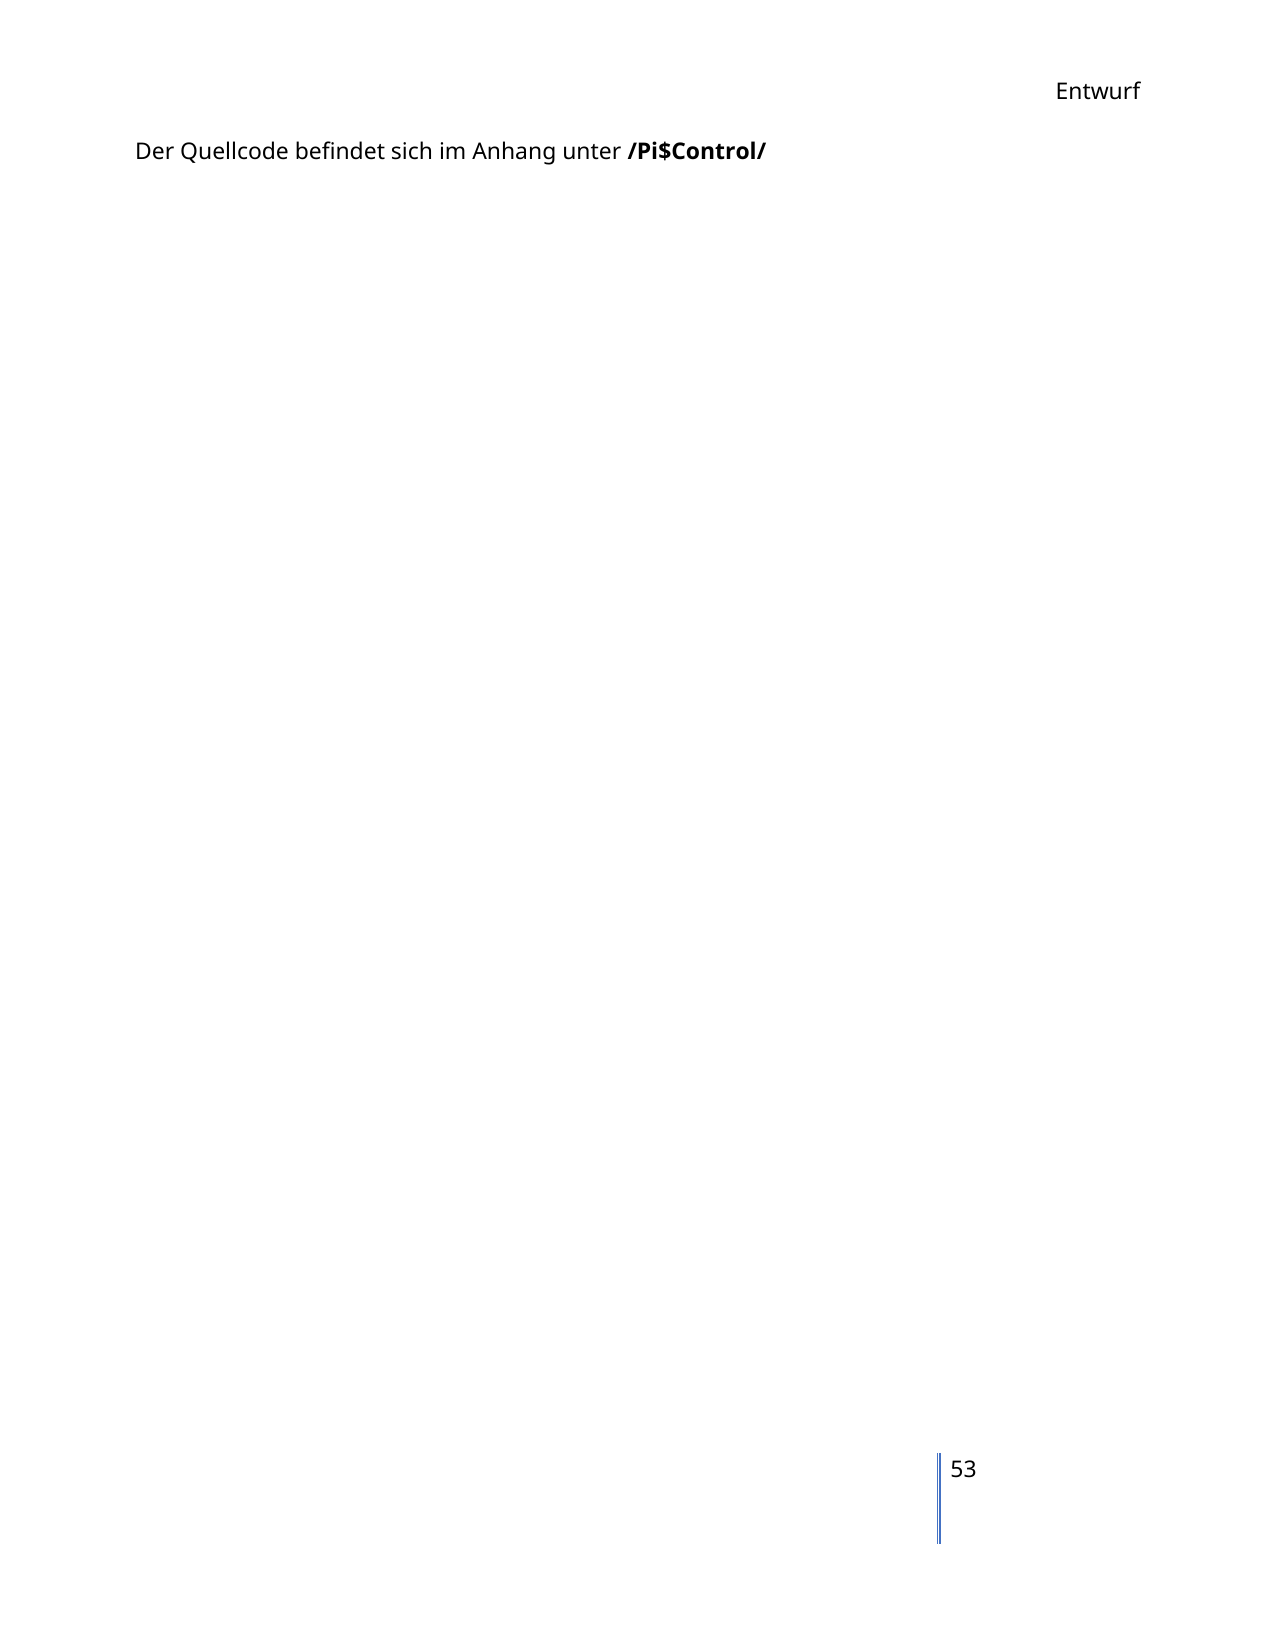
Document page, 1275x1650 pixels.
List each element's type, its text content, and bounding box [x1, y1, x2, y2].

text Der Quellcode befindet sich im Anhang unter /Pi$Control/ [135, 135, 1140, 166]
